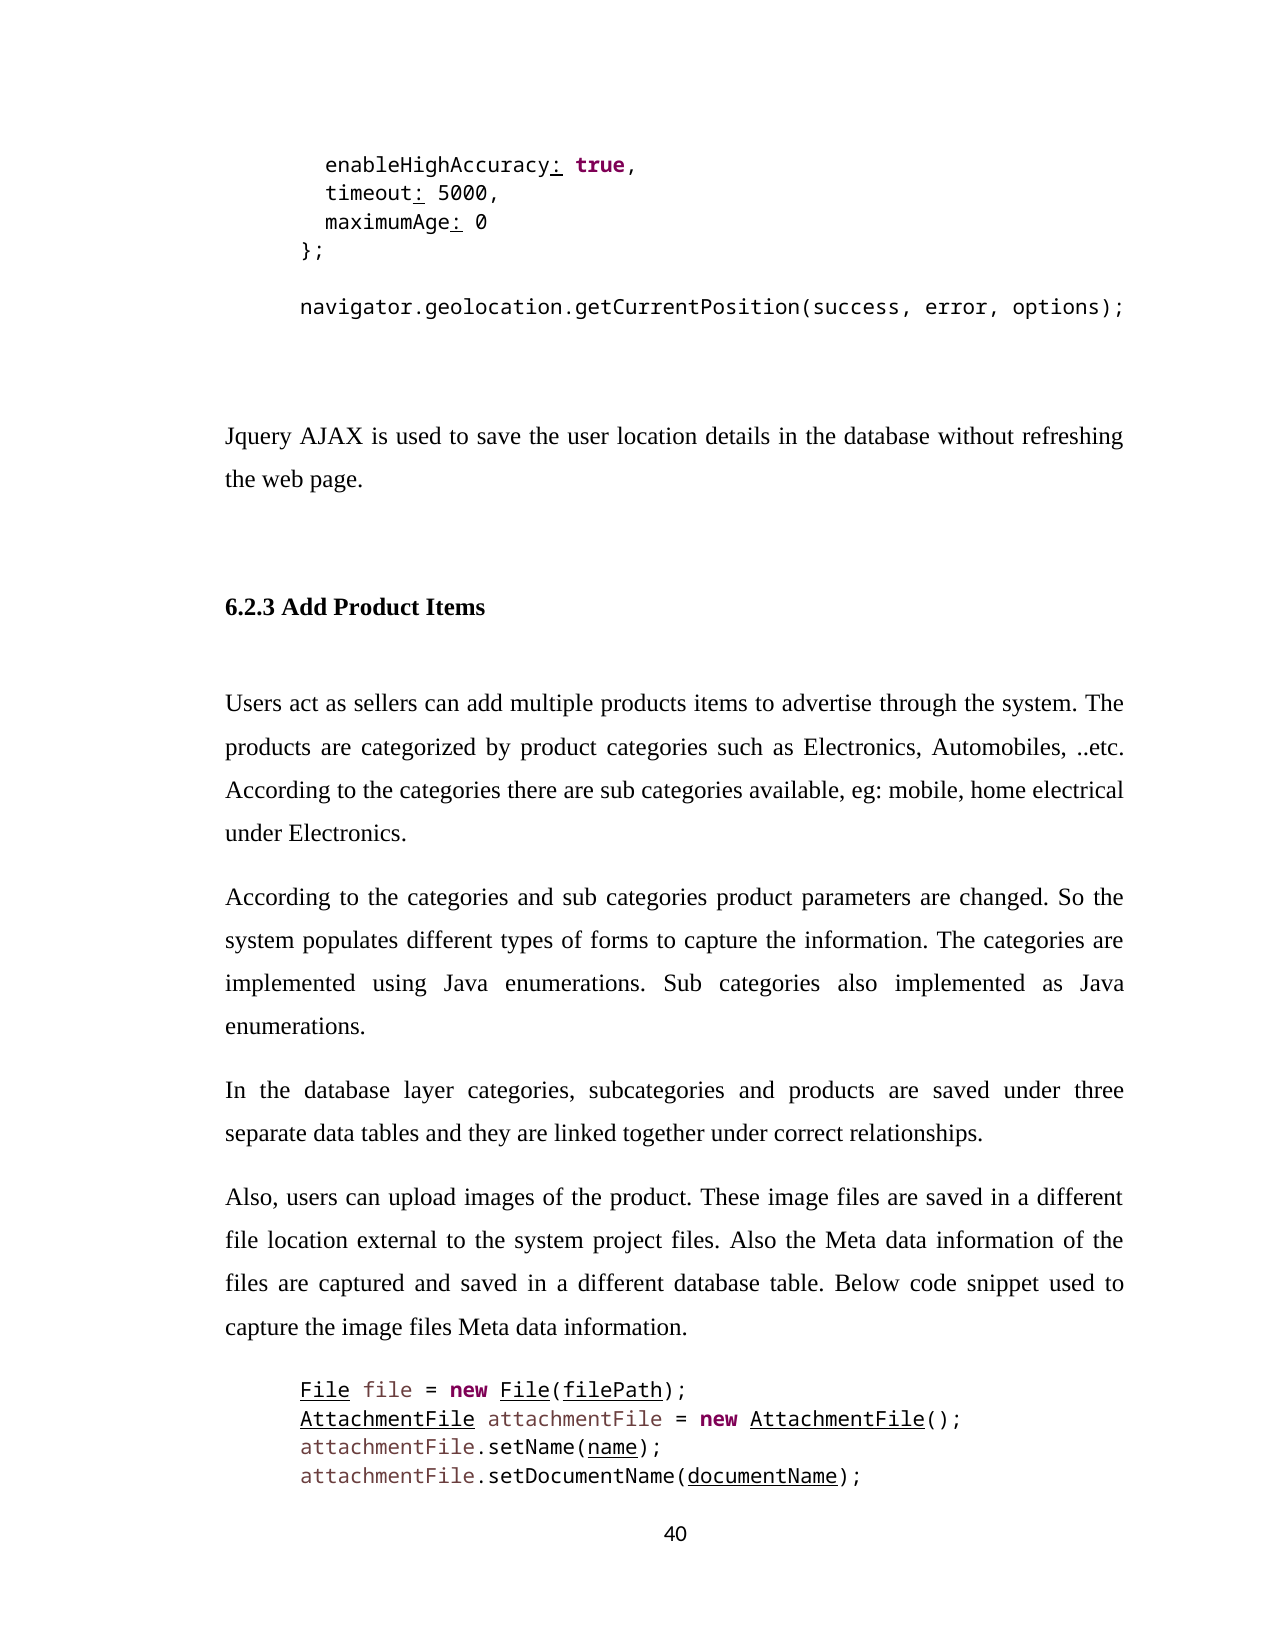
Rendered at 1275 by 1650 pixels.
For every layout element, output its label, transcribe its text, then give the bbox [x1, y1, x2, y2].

text }; [225, 235, 1125, 264]
text In the database layer categories, subcategories and products are saved under three separate data tables and they are linked together under correct relationships. [225, 1075, 1125, 1147]
text Also, users can upload images of the product. These image files are saved in a different file location external to the system project files. Also the Meta data information of the files are captured and saved in a different database table. Below code snippet used to capture the image files Meta data information. [225, 1182, 1125, 1340]
text enableHighAccuracy: true, [225, 150, 1125, 178]
text navigator.geolocation.getCurrentPosition(success, error, options); [225, 292, 1125, 364]
text AttachmentFile attachmentFile = new AttachmentFile(); [225, 1404, 1125, 1432]
text According to the categories and sub categories product parameters are changed. So the system populates different types of forms to capture the information. The categories are implemented using Java enumerations. Sub categories also implemented as Java enumerations. [225, 882, 1125, 1040]
text attachmentFile.setDocumentName(documentName); [225, 1461, 1125, 1489]
text File file = new File(filePath); [225, 1376, 1125, 1404]
text Users act as sellers can add multiple products items to advertise through the system. The products are categorized by product categories such as Electronics, Automobiles, ..etc. According to the categories there are sub categories available, eg: mobile, home electrical under Electronics. [225, 688, 1125, 847]
text attachmentFile.setName(name); [225, 1432, 1125, 1461]
text timeout: 5000, [225, 178, 1125, 207]
subtitle 6.2.3 Add Product Items [225, 592, 1125, 621]
text Jquery AJAX is used to save the user location details in the database without refreshing the web page. [225, 421, 1125, 493]
text maximumAge: 0 [225, 207, 1125, 235]
